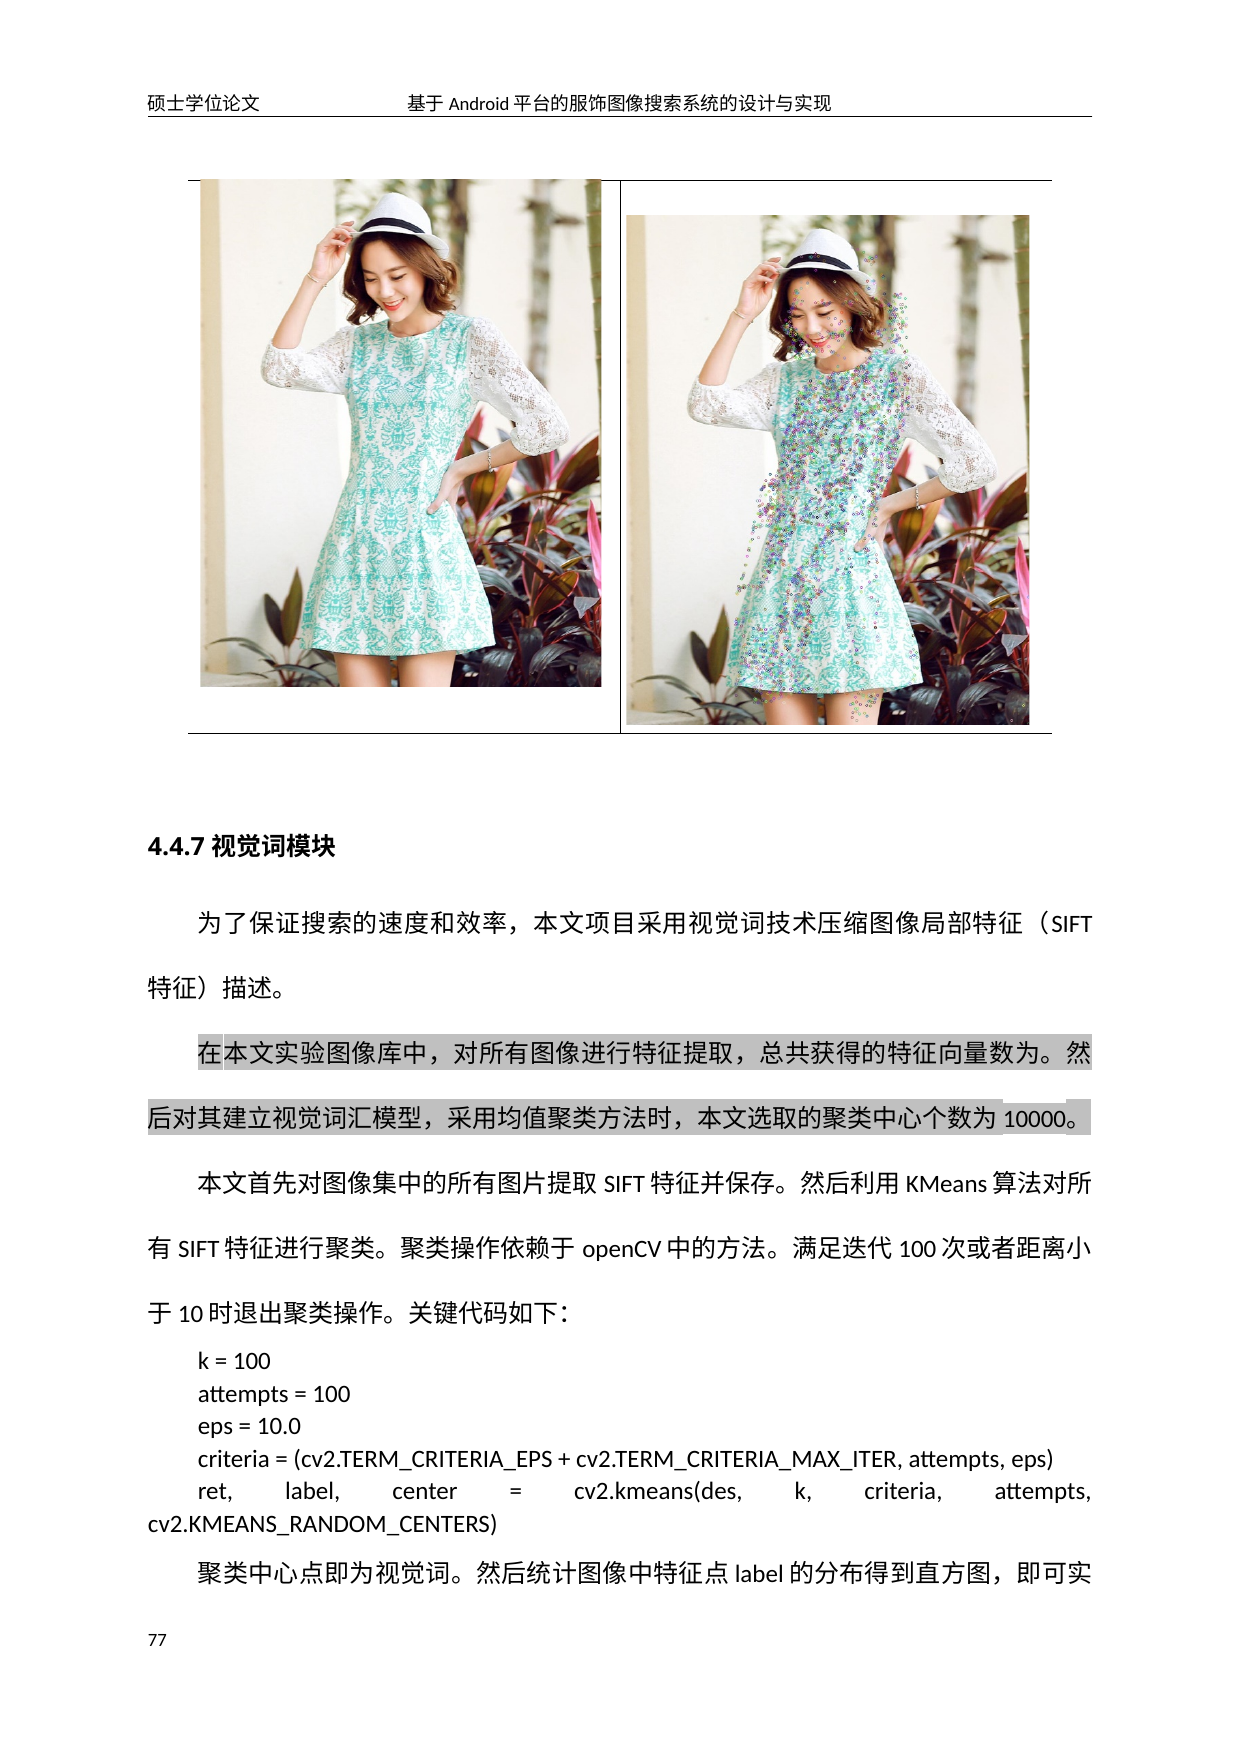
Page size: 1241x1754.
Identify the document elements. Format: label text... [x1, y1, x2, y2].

table_cell [621, 181, 1052, 733]
list 在本文实验图像库中，对所有图像进行特征提取，总共获得的特征向量数为。然后对其建立视觉词汇模型，采用均值聚类方法时，本文选取的聚类中心个数为10000。 [148, 1019, 1092, 1149]
table_cell [188, 181, 620, 733]
list ret, label, center = cv2.kmeans(des, k, criteria, attempts, cv2.KMEANS_RANDOM_CENTERS) [148, 1474, 1092, 1539]
picture [626, 215, 1030, 725]
list eps = 10.0 [148, 1409, 1092, 1442]
list attempts = 100 [148, 1377, 1092, 1409]
list k = 100 [148, 1344, 1092, 1377]
subtitle 4.4.7 视觉词模块 [148, 812, 1092, 877]
list 本文首先对图像集中的所有图片提取SIFT特征并保存。然后利用KMeans算法对所有SIFT特征进行聚类。聚类操作依赖于openCV中的方法。满足迭代100次或者距离小于10时退出聚类操作。关键代码如下： [148, 1149, 1092, 1344]
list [148, 1539, 1092, 1604]
list 为了保证搜索的速度和效率，本文项目采用视觉词技术压缩图像局部特征（SIFT特征）描述。 [148, 889, 1092, 1019]
list criteria = (cv2.TERM_CRITERIA_EPS + cv2.TERM_CRITERIA_MAX_ITER, attempts, eps) [148, 1442, 1092, 1474]
picture [200, 179, 602, 687]
